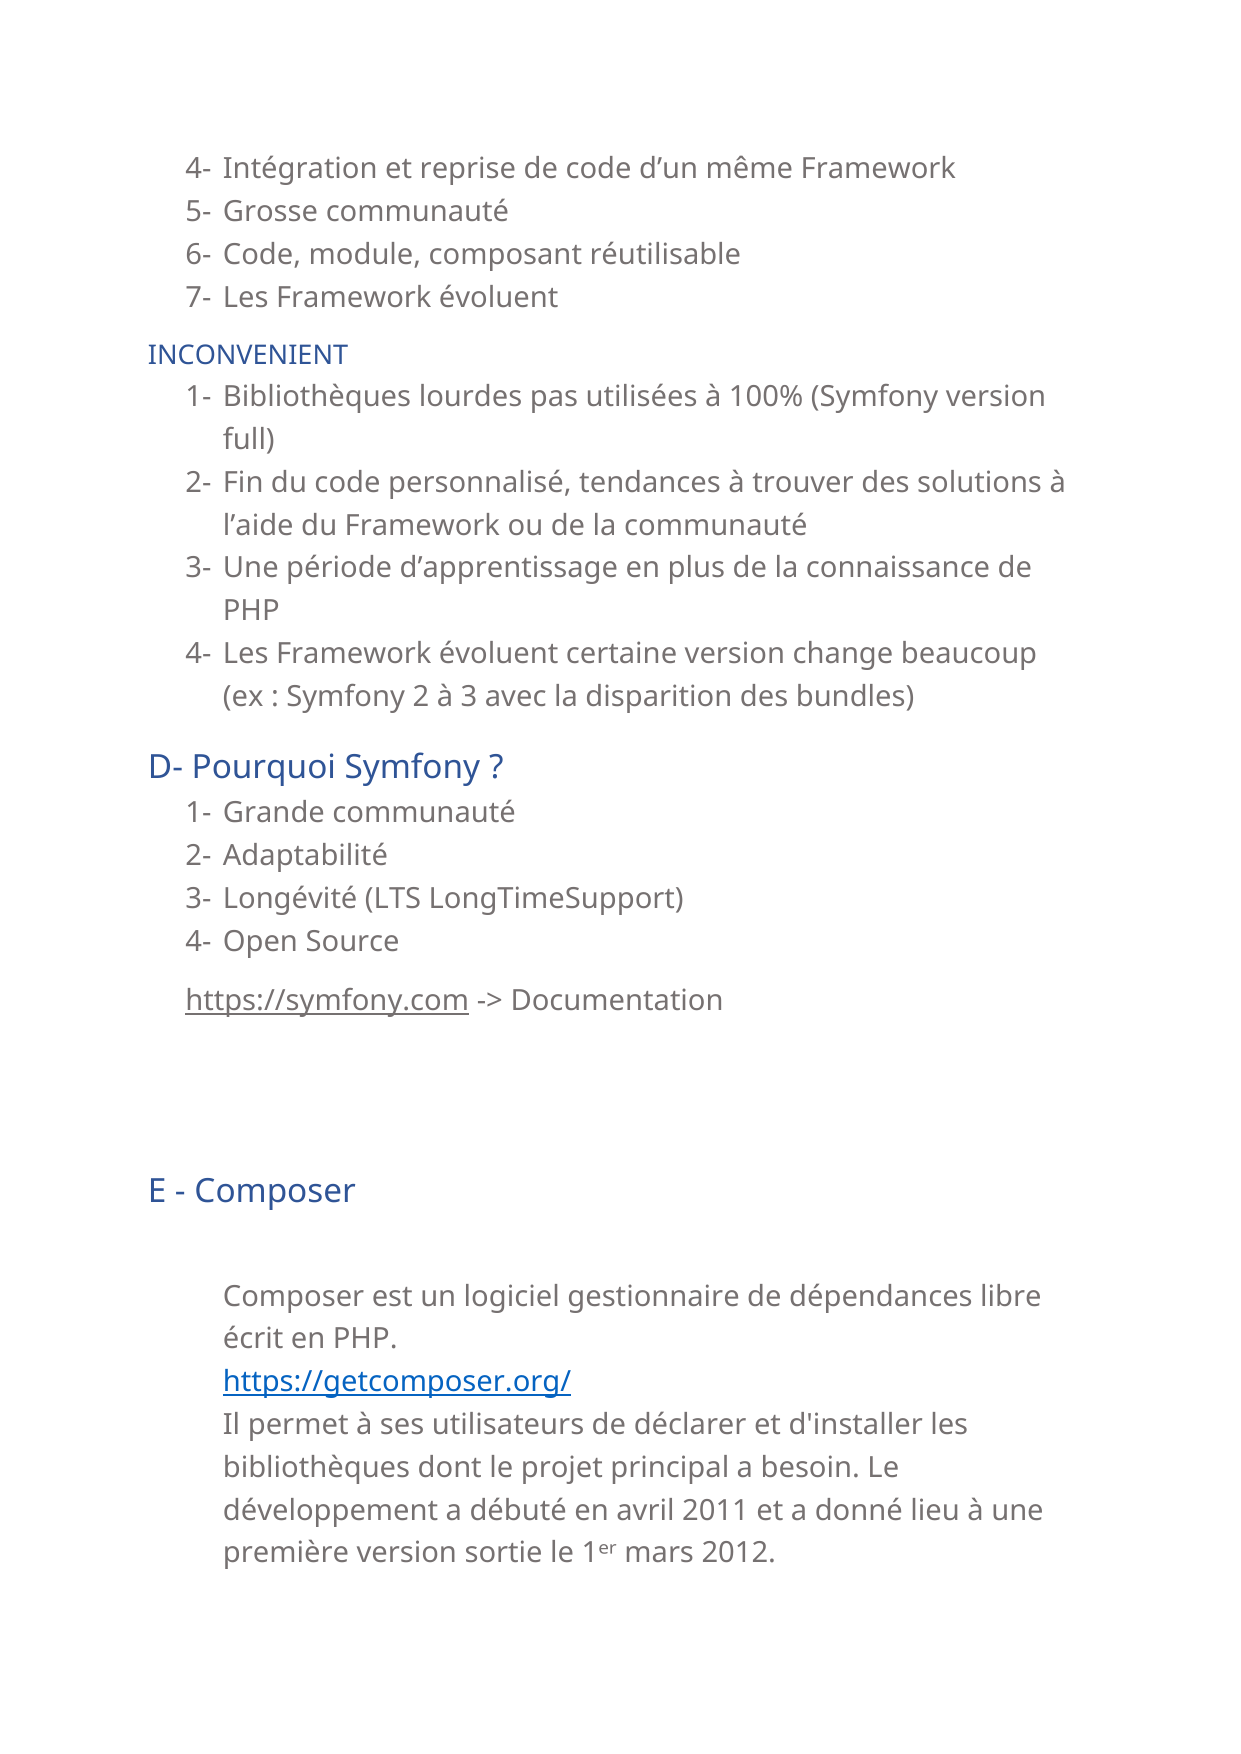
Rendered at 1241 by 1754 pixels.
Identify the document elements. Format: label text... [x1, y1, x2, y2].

list Les Framework évoluent [185, 276, 1093, 316]
list Grosse communauté [185, 190, 1093, 230]
subtitle D- Pourquoi Symfony ? [148, 743, 1093, 788]
list Bibliothèques lourdes pas utilisées à 100% (Symfony version full) [185, 375, 1093, 458]
list Longévité (LTS LongTimeSupport) [185, 877, 1093, 917]
list Adaptabilité [185, 834, 1093, 874]
list Open Source [185, 920, 1093, 960]
list Composer est un logiciel gestionnaire de dépendances libre écrit en PHP. [223, 1275, 1093, 1357]
subtitle E - Composer [148, 1166, 1093, 1212]
text https://symfony.com -> Documentation [185, 980, 1093, 1019]
list https://getcomposer.org/ [223, 1361, 1093, 1400]
list Code, module, composant réutilisable [185, 233, 1093, 273]
list Fin du code personnalisé, tendances à trouver des solutions à l’aide du Framework ou de la communauté [185, 461, 1093, 543]
subtitle INCONVENIENT [148, 336, 1093, 372]
list Grande communauté [185, 792, 1093, 831]
list Une période d’apprentissage en plus de la connaissance de PHP [185, 547, 1093, 629]
list Intégration et reprise de code d’un même Framework [185, 148, 1093, 187]
list Il permet à ses utilisateurs de déclarer et d'installer les bibliothèques dont le projet principal a besoin. Le développement a débuté en avril 2011 et a donné lieu à une première version sortie le 1ᵉʳ mars 2012. [223, 1403, 1093, 1571]
list Les Framework évoluent certaine version change beaucoup (ex : Symfony 2 à 3 avec la disparition des bundles) [185, 632, 1093, 715]
